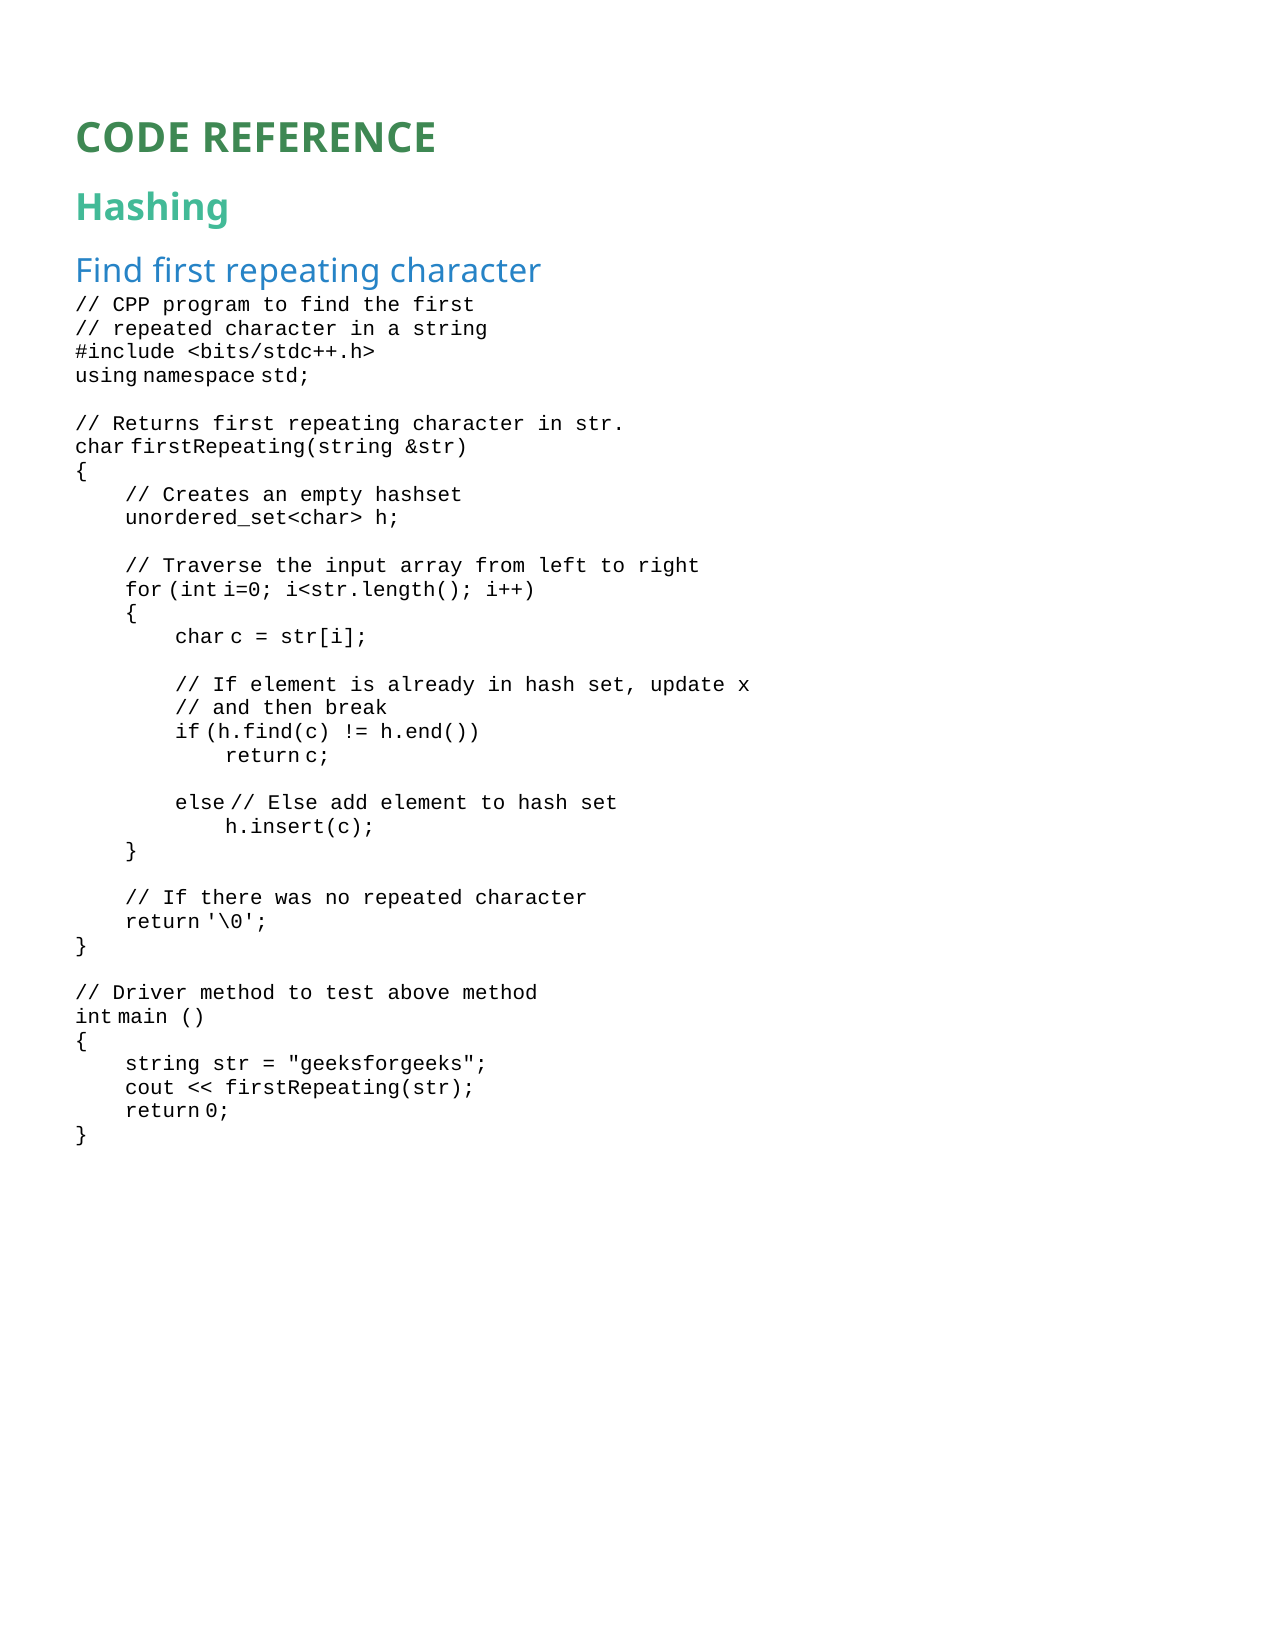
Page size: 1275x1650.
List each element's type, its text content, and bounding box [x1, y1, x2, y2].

text string str = "geeksforgeeks"; [75, 1053, 1200, 1077]
text // If there was no repeated character [75, 887, 1200, 911]
text h.insert(c); [75, 816, 1200, 839]
text for (int i=0; i<str.length(); i++) [75, 579, 1200, 602]
text return c; [75, 744, 1200, 768]
text // Traverse the input array from left to right [75, 555, 1200, 579]
subtitle Find first repeating character [75, 246, 1200, 292]
text unordered_set<char> h; [75, 507, 1200, 531]
text using namespace std; [75, 365, 1200, 389]
text // CPP program to find the first [75, 294, 1200, 318]
text // Returns first repeating character in str. [75, 413, 1200, 436]
subtitle Hashing [75, 180, 1200, 231]
text return 0; [75, 1101, 1200, 1124]
text #include <bits/stdc++.h> [75, 341, 1200, 365]
text if (h.find(c) != h.end()) [75, 721, 1200, 744]
text } [75, 934, 1200, 958]
text else // Else add element to hash set [75, 792, 1200, 816]
text { [75, 602, 1200, 626]
text { [75, 460, 1200, 484]
text int main () [75, 1006, 1200, 1029]
text // repeated character in a string [75, 318, 1200, 341]
text char firstRepeating(string &str) [75, 436, 1200, 460]
text // Creates an empty hashset [75, 484, 1200, 507]
text // If element is already in hash set, update x [75, 674, 1200, 697]
text } [75, 839, 1200, 863]
subtitle CODE REFERENCE [75, 108, 1200, 165]
text // Driver method to test above method [75, 982, 1200, 1006]
text char c = str[i]; [75, 626, 1200, 649]
text cout << firstRepeating(str); [75, 1077, 1200, 1101]
text } [75, 1124, 1200, 1148]
text { [75, 1029, 1200, 1053]
text return '\0'; [75, 911, 1200, 934]
text // and then break [75, 697, 1200, 721]
